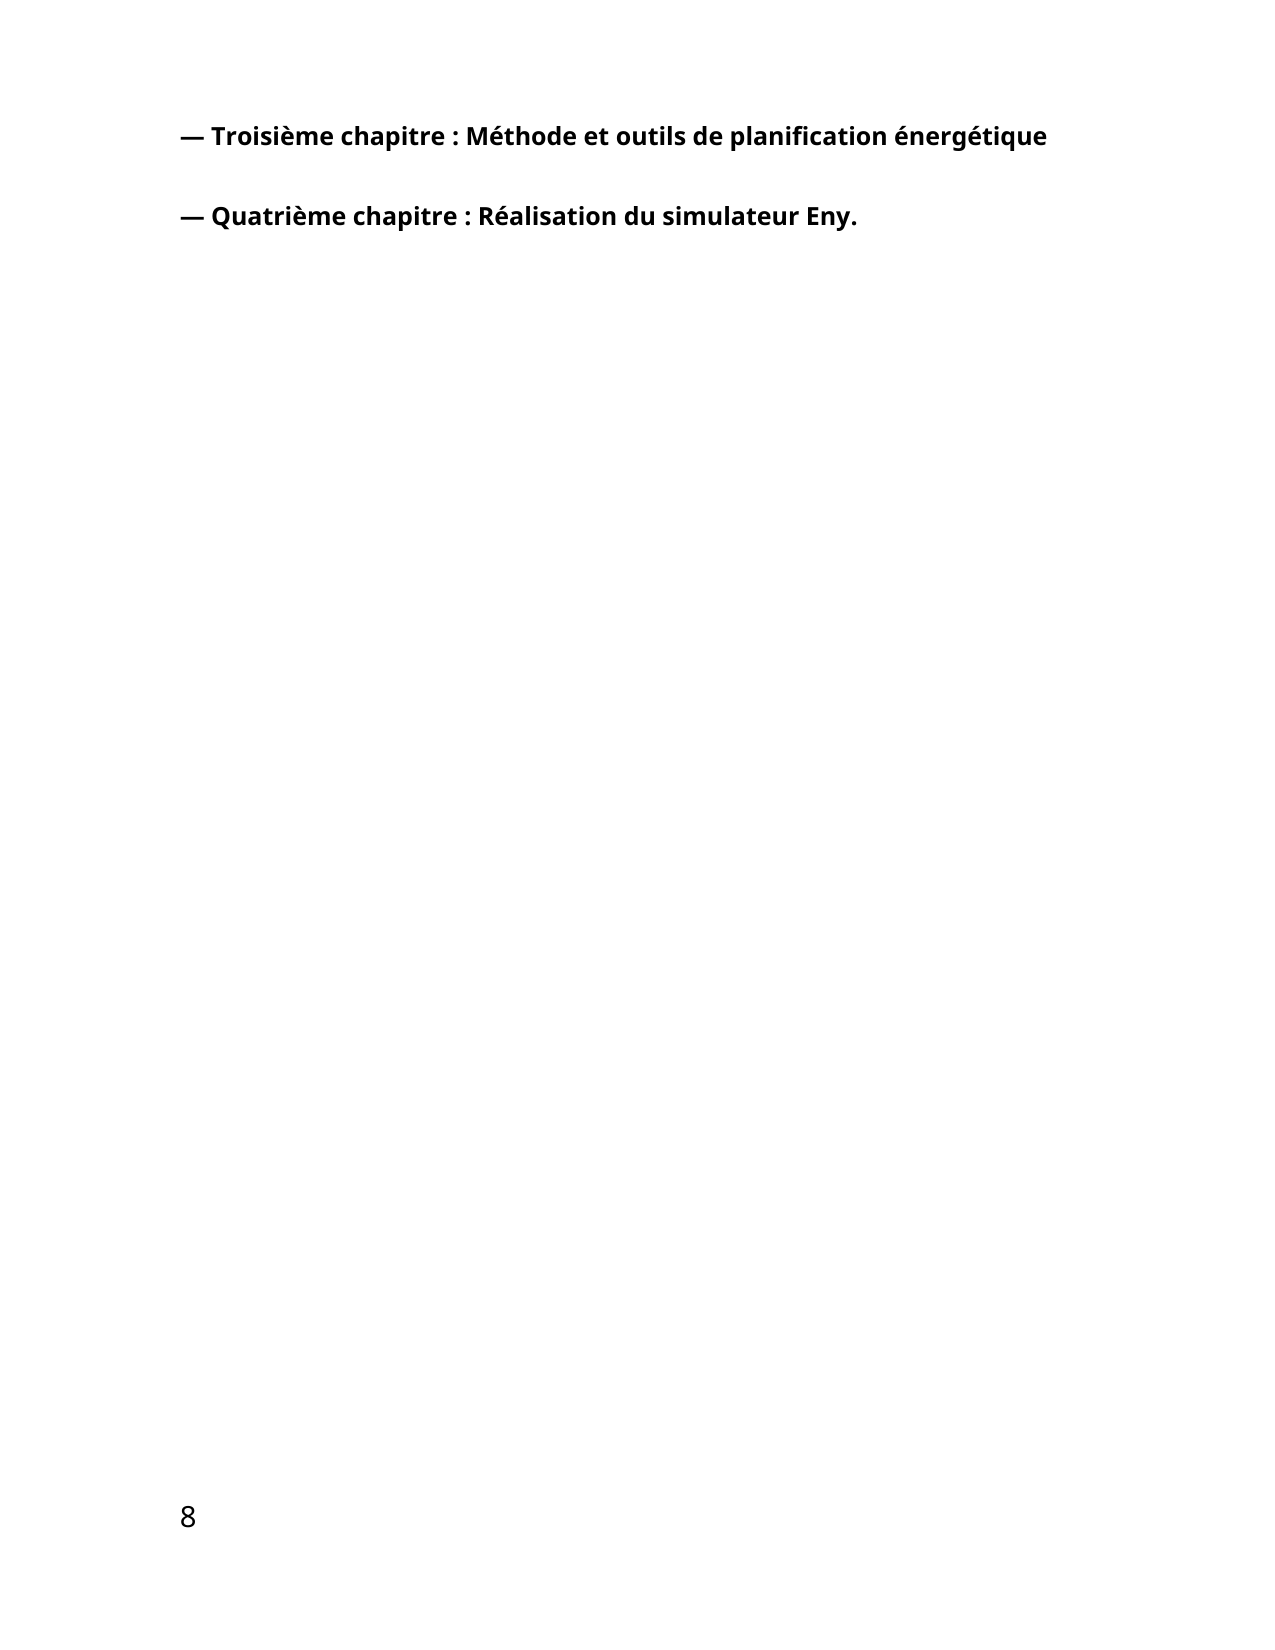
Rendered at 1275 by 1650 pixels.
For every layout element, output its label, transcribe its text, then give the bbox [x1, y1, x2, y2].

text — Quatrième chapitre : Réalisation du simulateur Eny. [150, 198, 1125, 232]
text — Troisième chapitre : Méthode et outils de planification énergétique [150, 118, 1125, 152]
